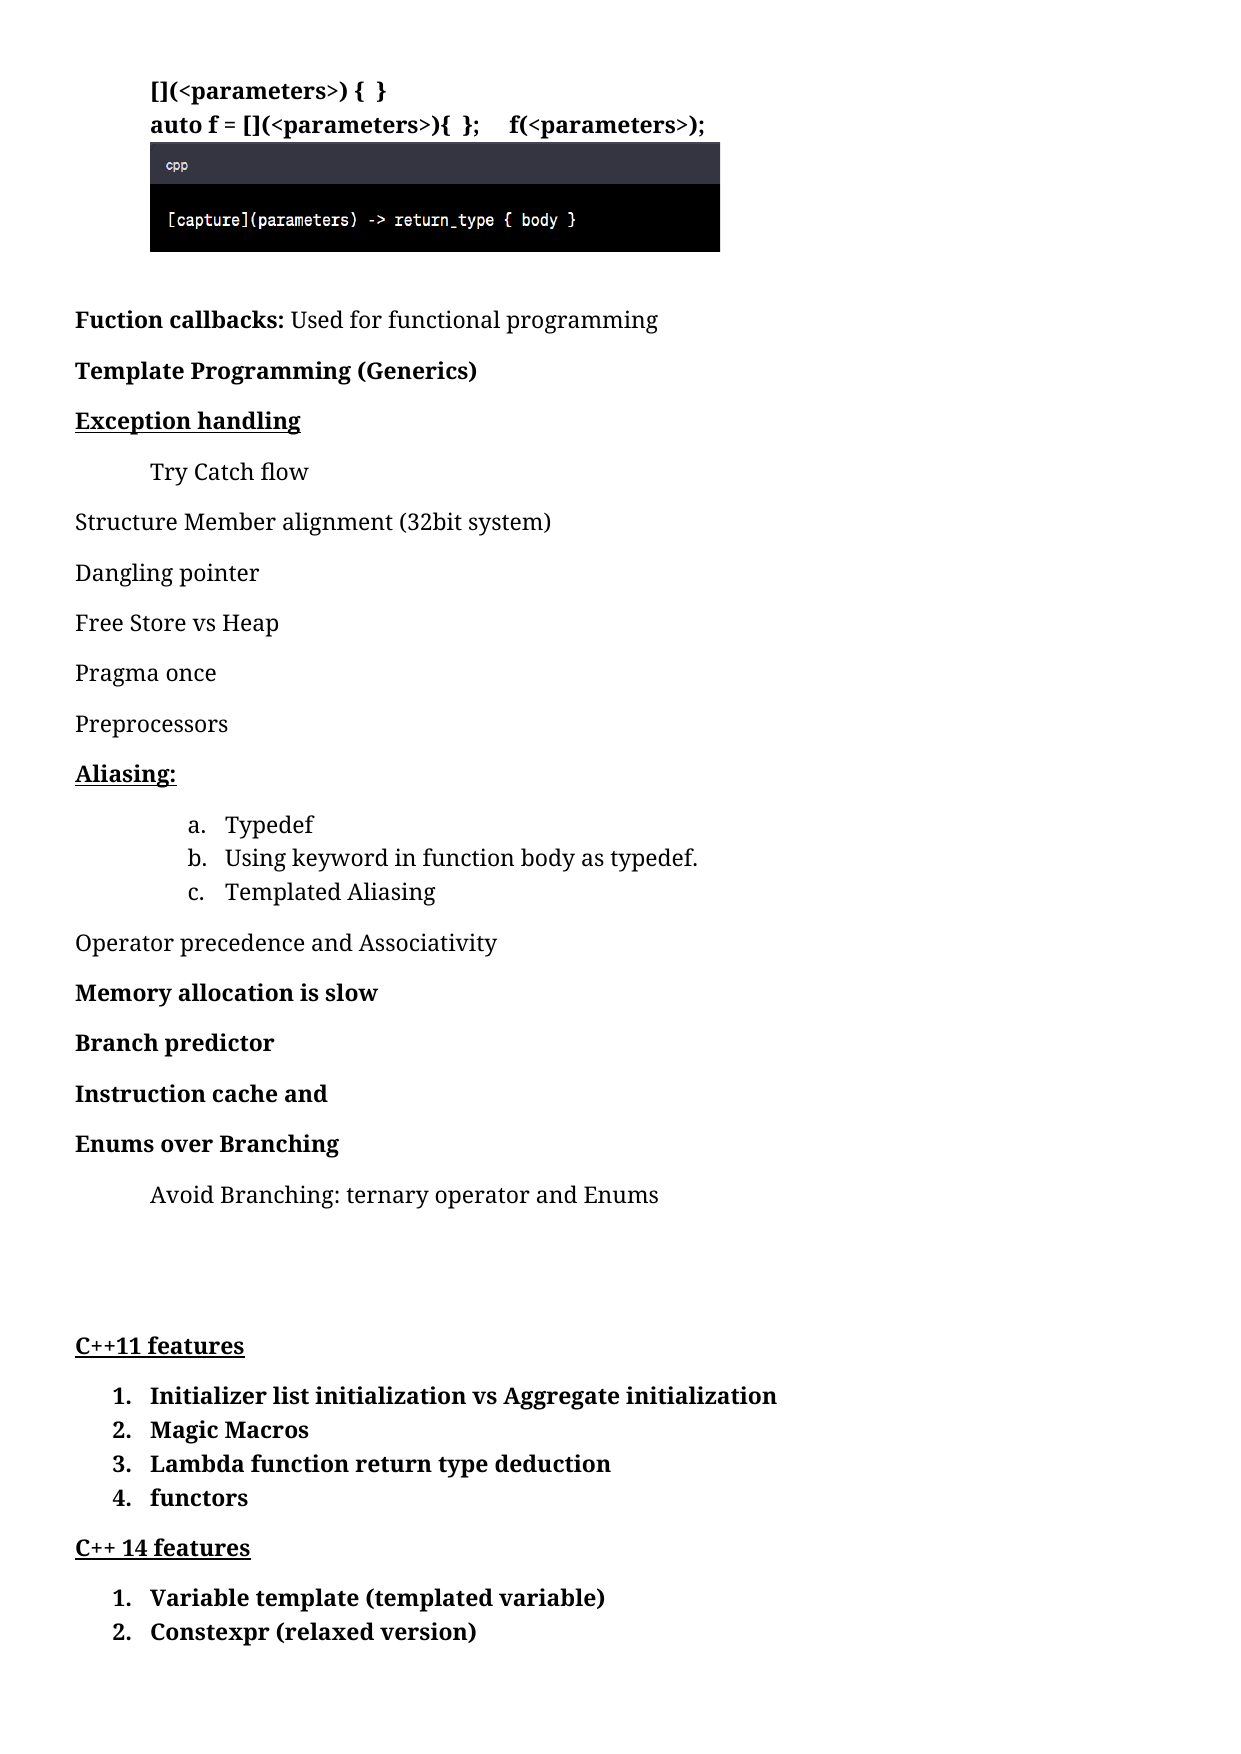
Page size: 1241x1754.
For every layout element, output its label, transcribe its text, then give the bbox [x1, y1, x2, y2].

text Pragma once [75, 657, 1165, 689]
text C++ 14 features [75, 1532, 1165, 1563]
list [](<parameters>) { } [150, 75, 1165, 106]
list Using keyword in function body as typedef. [187, 842, 1165, 874]
text Fuction callbacks: Used for functional programming [75, 304, 1165, 336]
text Instruction cache and [75, 1078, 1165, 1109]
text Try Catch flow [75, 456, 1165, 487]
list auto f = [](<parameters>){ }; f(<parameters>); [150, 109, 1165, 140]
text Template Programming (Generics) [75, 355, 1165, 386]
list Constexpr (relaxed version) [112, 1616, 1165, 1647]
text Dangling pointer [75, 557, 1165, 588]
list Templated Aliasing [187, 876, 1165, 907]
list Typedef [187, 809, 1165, 840]
text Operator precedence and Associativity [75, 927, 1165, 958]
picture [150, 142, 721, 252]
text Memory allocation is slow [75, 977, 1165, 1008]
text Preprocessors [75, 708, 1165, 739]
list Initializer list initialization vs Aggregate initialization [112, 1380, 1165, 1412]
list Magic Macros [112, 1414, 1165, 1445]
list Variable template (templated variable) [112, 1582, 1165, 1614]
list Lambda function return type deduction [112, 1448, 1165, 1479]
text Branch predictor [75, 1027, 1165, 1059]
text Enums over Branching [75, 1128, 1165, 1159]
list functors [112, 1482, 1165, 1513]
text Structure Member alignment (32bit system) [75, 506, 1165, 537]
text Exception handling [75, 405, 1165, 437]
text Avoid Branching: ternary operator and Enums [75, 1179, 1165, 1210]
text C++11 features [75, 1330, 1165, 1361]
text Free Store vs Heap [75, 607, 1165, 638]
text Aliasing: [75, 758, 1165, 789]
